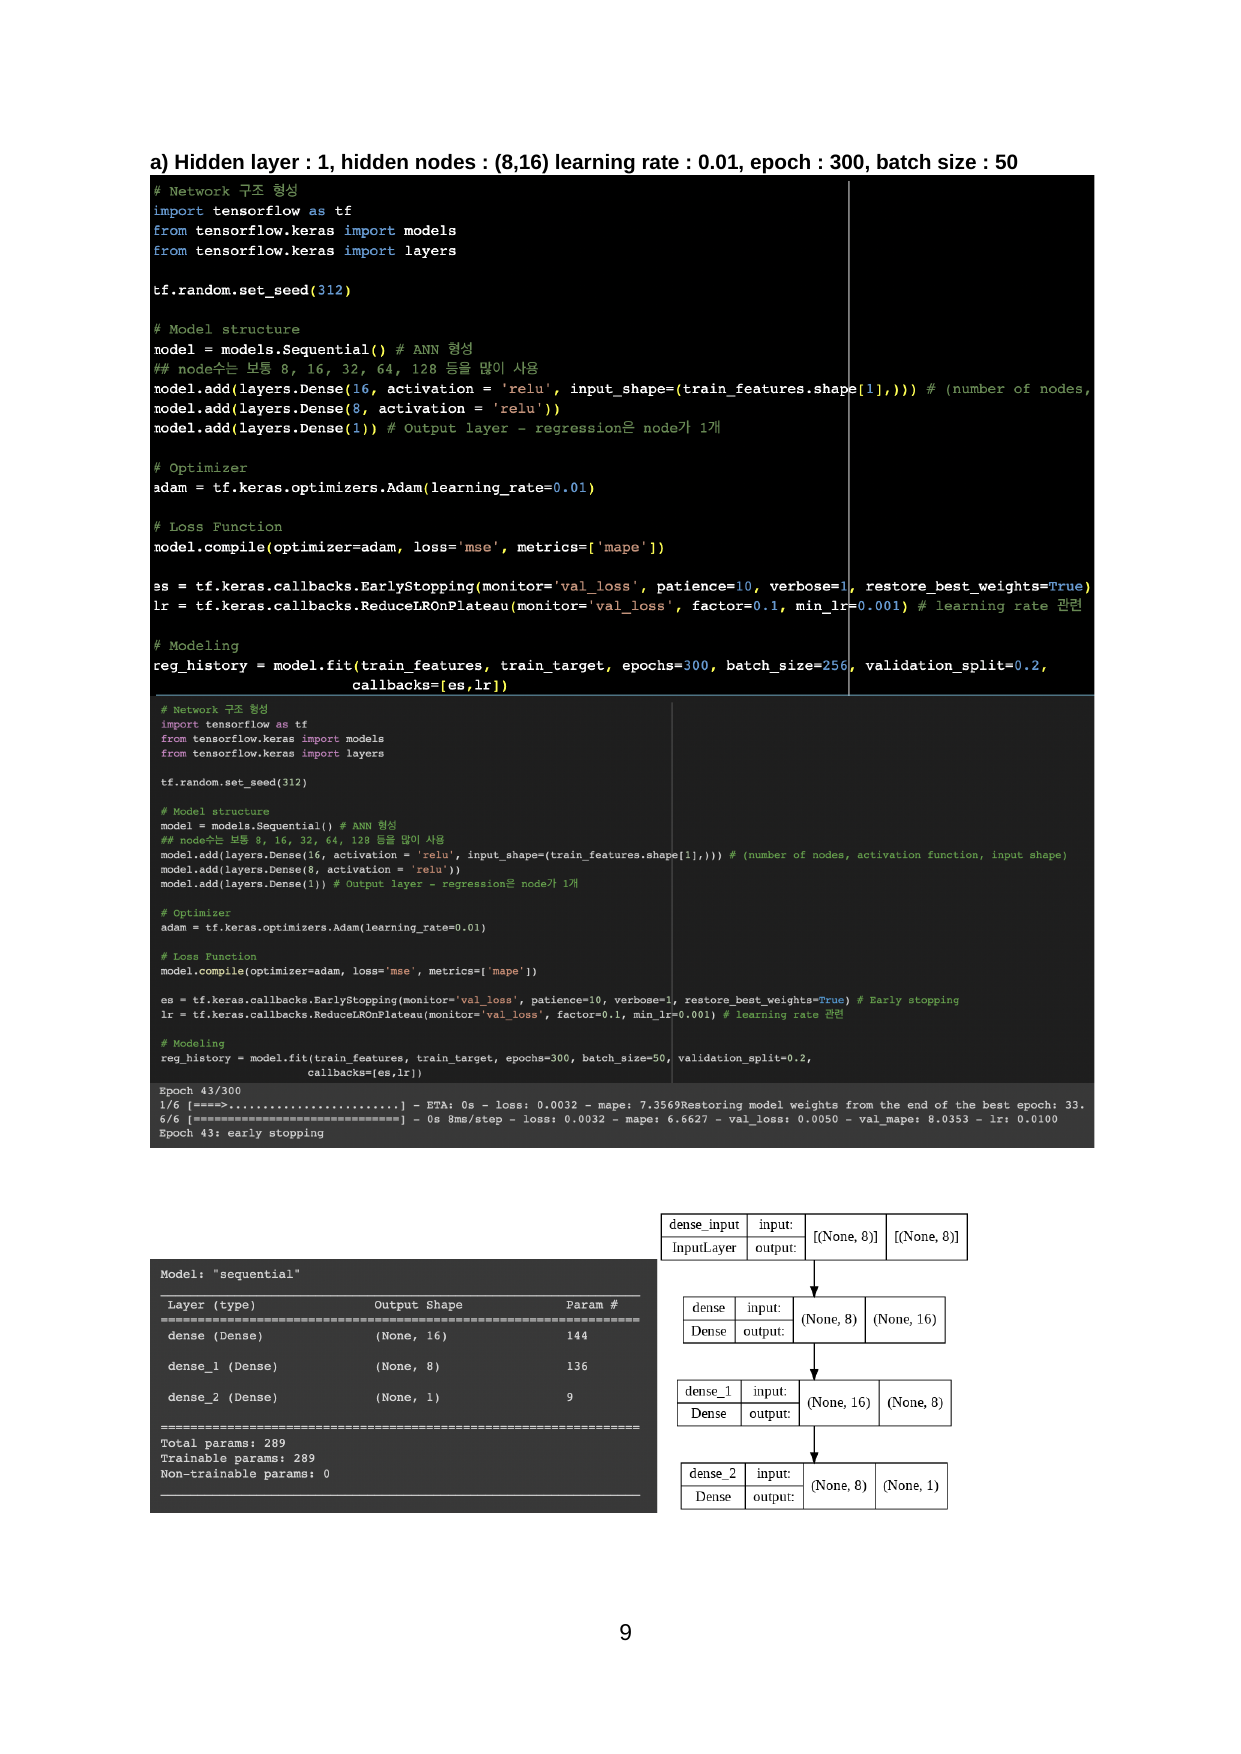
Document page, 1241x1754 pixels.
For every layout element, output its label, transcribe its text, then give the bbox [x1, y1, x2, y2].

picture [150, 1209, 971, 1513]
picture [150, 175, 1095, 1148]
text a) Hidden layer : 1, hidden nodes : (8,16) learning rate : 0.01, epoch : 300, batch size : 50 [150, 150, 1094, 174]
